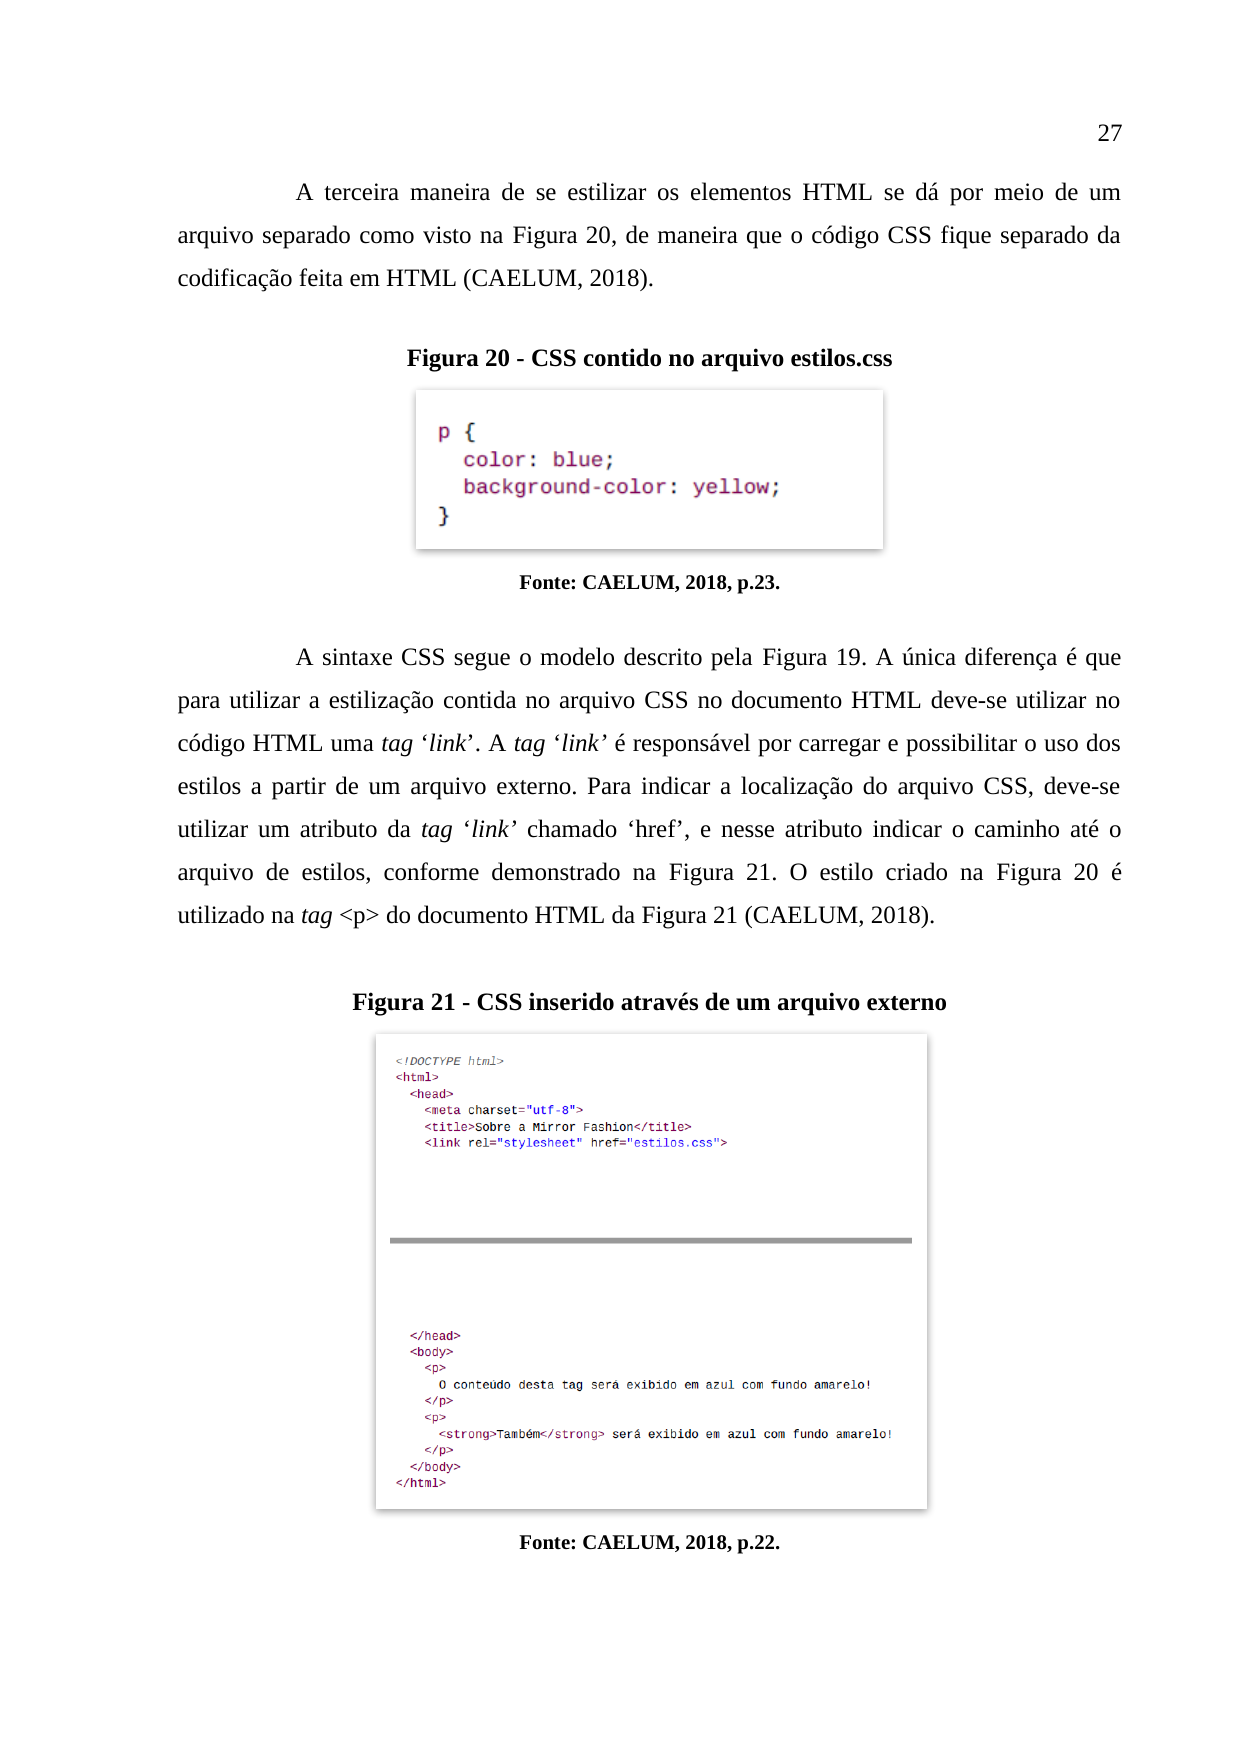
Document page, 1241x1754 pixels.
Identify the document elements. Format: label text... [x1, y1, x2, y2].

text Fonte: CAELUM, 2018, p.23. [177, 570, 1122, 594]
text Fonte: CAELUM, 2018, p.22. [177, 1530, 1122, 1554]
picture [431, 404, 868, 534]
picture [390, 1049, 912, 1495]
